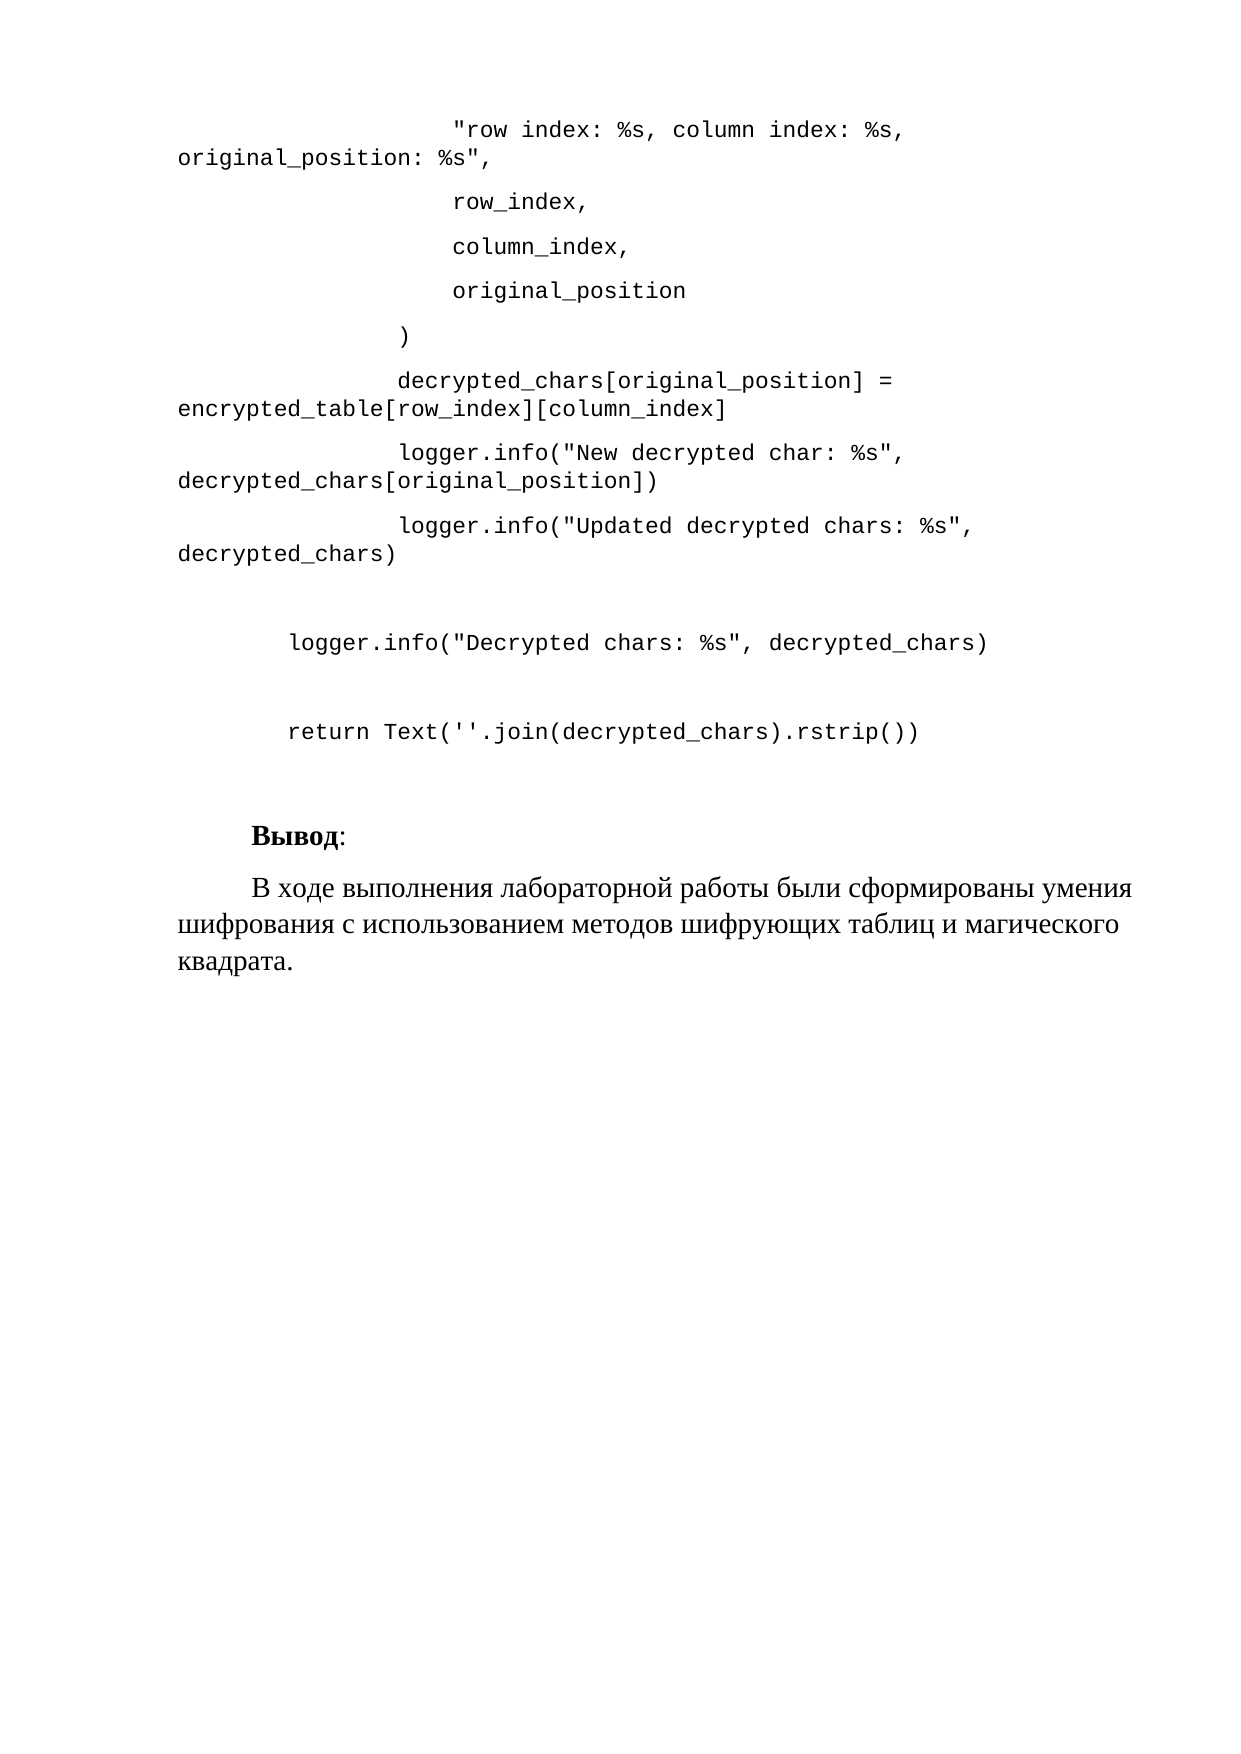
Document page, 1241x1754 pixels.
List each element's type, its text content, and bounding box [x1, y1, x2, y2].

text В ходе выполнения лабораторной работы были сформированы умения шифрования с использованием методов шифрующих таблиц и магического квадрата. [177, 870, 1152, 976]
text decrypted_chars[original_position] = encrypted_table[row_index][column_index] [177, 369, 1152, 423]
text ) [177, 324, 1152, 350]
text logger.info("Decrypted chars: %s", decrypted_chars) [177, 631, 1152, 657]
text logger.info("Updated decrypted chars: %s", decrypted_chars) [177, 514, 1152, 568]
text logger.info("New decrypted char: %s", decrypted_chars[original_position]) [177, 441, 1152, 495]
text "row index: %s, column index: %s, original_position: %s", [177, 118, 1152, 172]
text column_index, [177, 235, 1152, 261]
text original_position [177, 280, 1152, 306]
text Вывод: [177, 818, 1152, 851]
text return Text(''.join(decrypted_chars).rstrip()) [177, 720, 1152, 746]
text row_index, [177, 191, 1152, 217]
